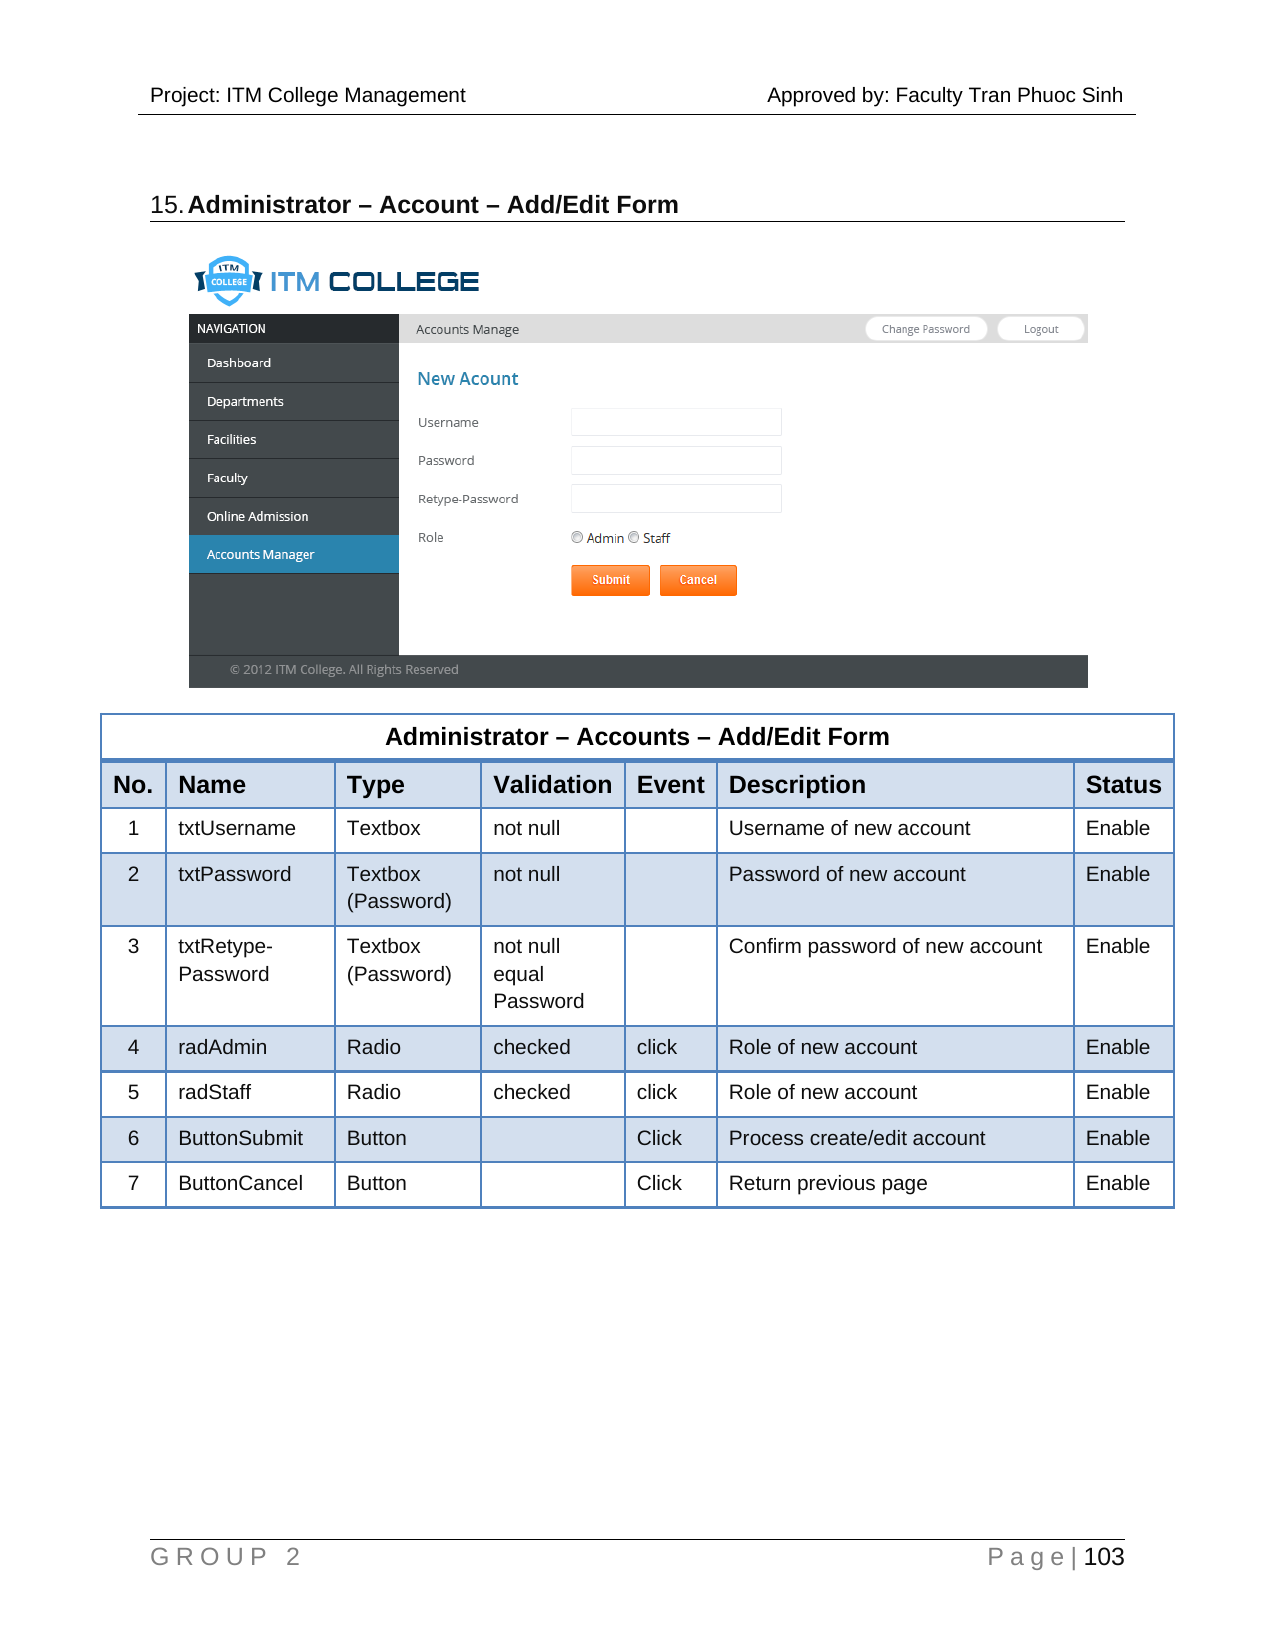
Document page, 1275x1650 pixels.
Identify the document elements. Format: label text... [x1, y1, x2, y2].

table_cell Enable [1075, 1073, 1173, 1116]
table_cell 6 [102, 1118, 165, 1161]
table_cell ButtonSubmit [167, 1118, 334, 1161]
table_cell not null equal Password [482, 927, 624, 1025]
table_cell [626, 809, 716, 852]
table_cell 2 [102, 854, 165, 925]
table_cell 5 [102, 1073, 165, 1116]
table_cell txtUsername [167, 809, 334, 852]
table_cell not null [482, 854, 624, 925]
table_cell 1 [102, 809, 165, 852]
table_cell [482, 1163, 624, 1206]
table_cell Role of new account [718, 1073, 1073, 1116]
table_cell [626, 927, 716, 1025]
table_cell Enable [1075, 927, 1173, 1025]
table_cell Enable [1075, 1118, 1173, 1161]
table_cell Type [336, 763, 480, 807]
table_cell 4 [102, 1027, 165, 1070]
table_cell Status [1075, 763, 1173, 807]
table_cell txtPassword [167, 854, 334, 925]
table_cell click [626, 1027, 716, 1070]
table_cell Click [626, 1163, 716, 1206]
table_cell Process create/edit account [718, 1118, 1073, 1161]
table_cell Event [626, 763, 716, 807]
table_cell checked [482, 1027, 624, 1070]
table_cell Enable [1075, 1027, 1173, 1070]
table_cell Enable [1075, 1163, 1173, 1206]
table_cell Button [336, 1163, 480, 1206]
table_cell radStaff [167, 1073, 334, 1116]
table_cell 7 [102, 1163, 165, 1206]
table_cell ButtonCancel [167, 1163, 334, 1206]
table_cell Textbox (Password) [336, 927, 480, 1025]
table_header Administrator – Accounts – Add/Edit Form [102, 715, 1173, 758]
table_cell Textbox [336, 809, 480, 852]
table_cell Textbox (Password) [336, 854, 480, 925]
table_cell Radio [336, 1027, 480, 1070]
table_cell Password of new account [718, 854, 1073, 925]
table_cell Name [167, 763, 334, 807]
table_cell [626, 854, 716, 925]
subtitle Administrator – Account – Add/Edit Form [150, 190, 1125, 221]
table_cell checked [482, 1073, 624, 1116]
table_cell Validation [482, 763, 624, 807]
picture [150, 246, 1125, 688]
table_cell [482, 1118, 624, 1161]
table_cell radAdmin [167, 1027, 334, 1070]
table_cell Button [336, 1118, 480, 1161]
table_cell Description [718, 763, 1073, 807]
table_cell Role of new account [718, 1027, 1073, 1070]
table_cell Confirm password of new account [718, 927, 1073, 1025]
table_cell Return previous page [718, 1163, 1073, 1206]
table_cell 3 [102, 927, 165, 1025]
table_cell txtRetype-Password [167, 927, 334, 1025]
table_cell Enable [1075, 854, 1173, 925]
table_cell click [626, 1073, 716, 1116]
table_cell Username of new account [718, 809, 1073, 852]
table_cell not null [482, 809, 624, 852]
table_cell Enable [1075, 809, 1173, 852]
table_cell No. [102, 763, 165, 807]
table_cell Click [626, 1118, 716, 1161]
table_cell Radio [336, 1073, 480, 1116]
